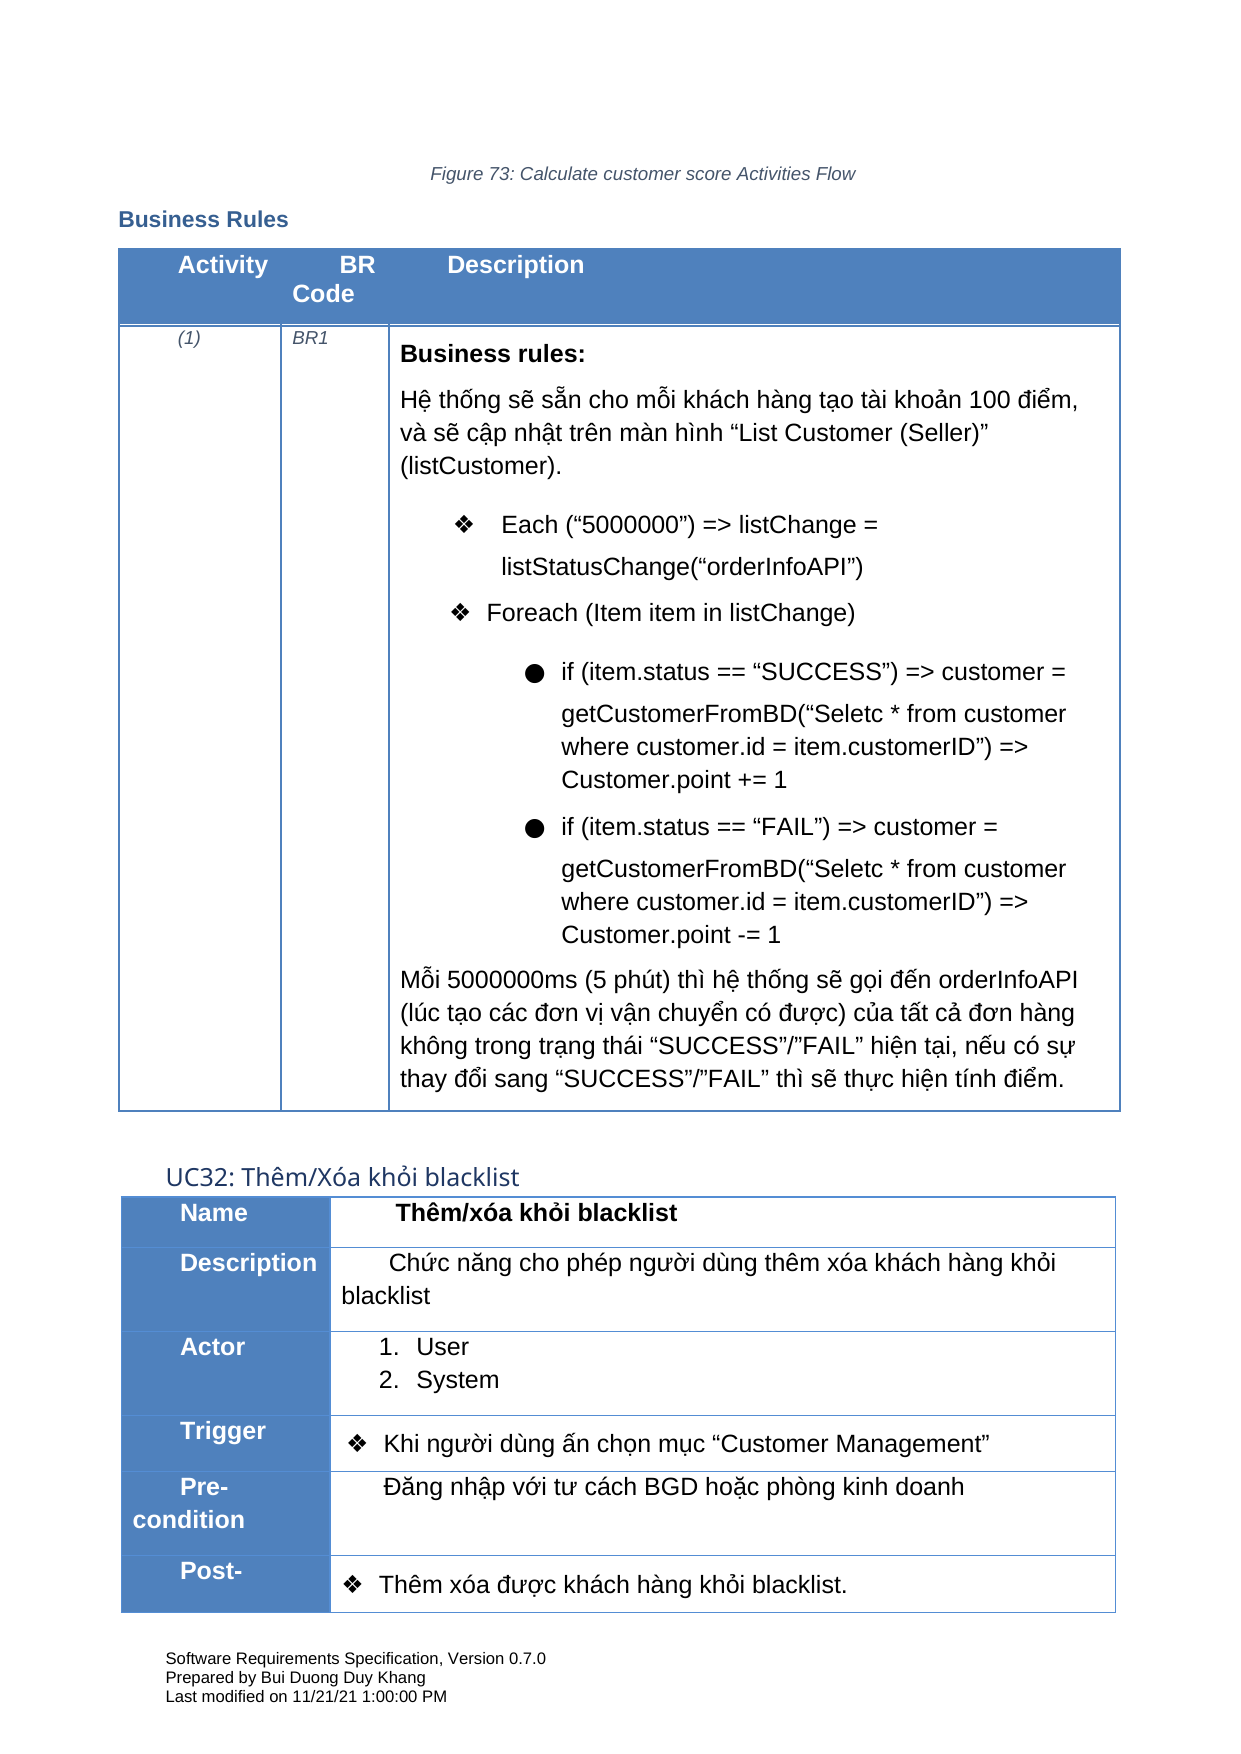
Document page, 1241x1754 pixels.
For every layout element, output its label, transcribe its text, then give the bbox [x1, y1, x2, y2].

table_cell Description [122, 1248, 329, 1331]
table_cell (1) [120, 327, 280, 1110]
table_cell Business rules: Hệ thống sẽ sẵn cho mỗi khách hàng tạo tài khoản 100 điểm, và sẽ cập nhật trên màn hình “List Customer (Seller)” (listCustomer). Each (“5000000”) => listChange = listStatusChange(“orderInfoAPI”) Foreach (Item item in listChange) if (item.status == “SUCCESS”) => customer = getCustomerFromBD(“Seletc * from customer where customer.id = item.customerID”) => Customer.point += 1 if (item.status == “FAIL”) => customer = getCustomerFromBD(“Seletc * from customer where customer.id = item.customerID”) => Customer.point -= 1 Mỗi 5000000ms (5 phút) thì hệ thống sẽ gọi đến orderInfoAPI (lúc tạo các đơn vị vận chuyển có được) của tất cả đơn hàng không trong trạng thái “SUCCESS”/”FAIL” hiện tại, nếu có sự thay đổi sang “SUCCESS”/”FAIL” thì sẽ thực hiện tính điểm. [390, 327, 1119, 1110]
table_cell Đăng nhập với tư cách BGD hoặc phòng kinh doanh [331, 1472, 1115, 1555]
table_cell User System [331, 1332, 1115, 1415]
table_cell Trigger [122, 1416, 329, 1471]
table_cell Pre-condition [122, 1472, 329, 1555]
table_cell Khi người dùng ấn chọn mục “Customer Management” [331, 1416, 1115, 1471]
subtitle UC32: Thêm/Xóa khỏi blacklist [118, 1160, 1122, 1194]
table_cell Chức năng cho phép người dùng thêm xóa khách hàng khỏi blacklist [331, 1248, 1115, 1331]
subtitle Business Rules [118, 206, 1122, 232]
table_cell Actor [122, 1332, 329, 1415]
table_header Thêm/xóa khỏi blacklist [331, 1198, 1115, 1247]
table_header Activity [120, 250, 280, 324]
table_header BR Code [282, 250, 388, 324]
text Figure 73: Calculate customer score Activities Flow [118, 163, 1122, 185]
table_header Description [390, 250, 1119, 324]
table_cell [331, 1556, 1115, 1612]
table_header Name [122, 1198, 329, 1247]
table_cell BR1 [282, 327, 388, 1110]
table_cell Post-condition [122, 1556, 329, 1612]
